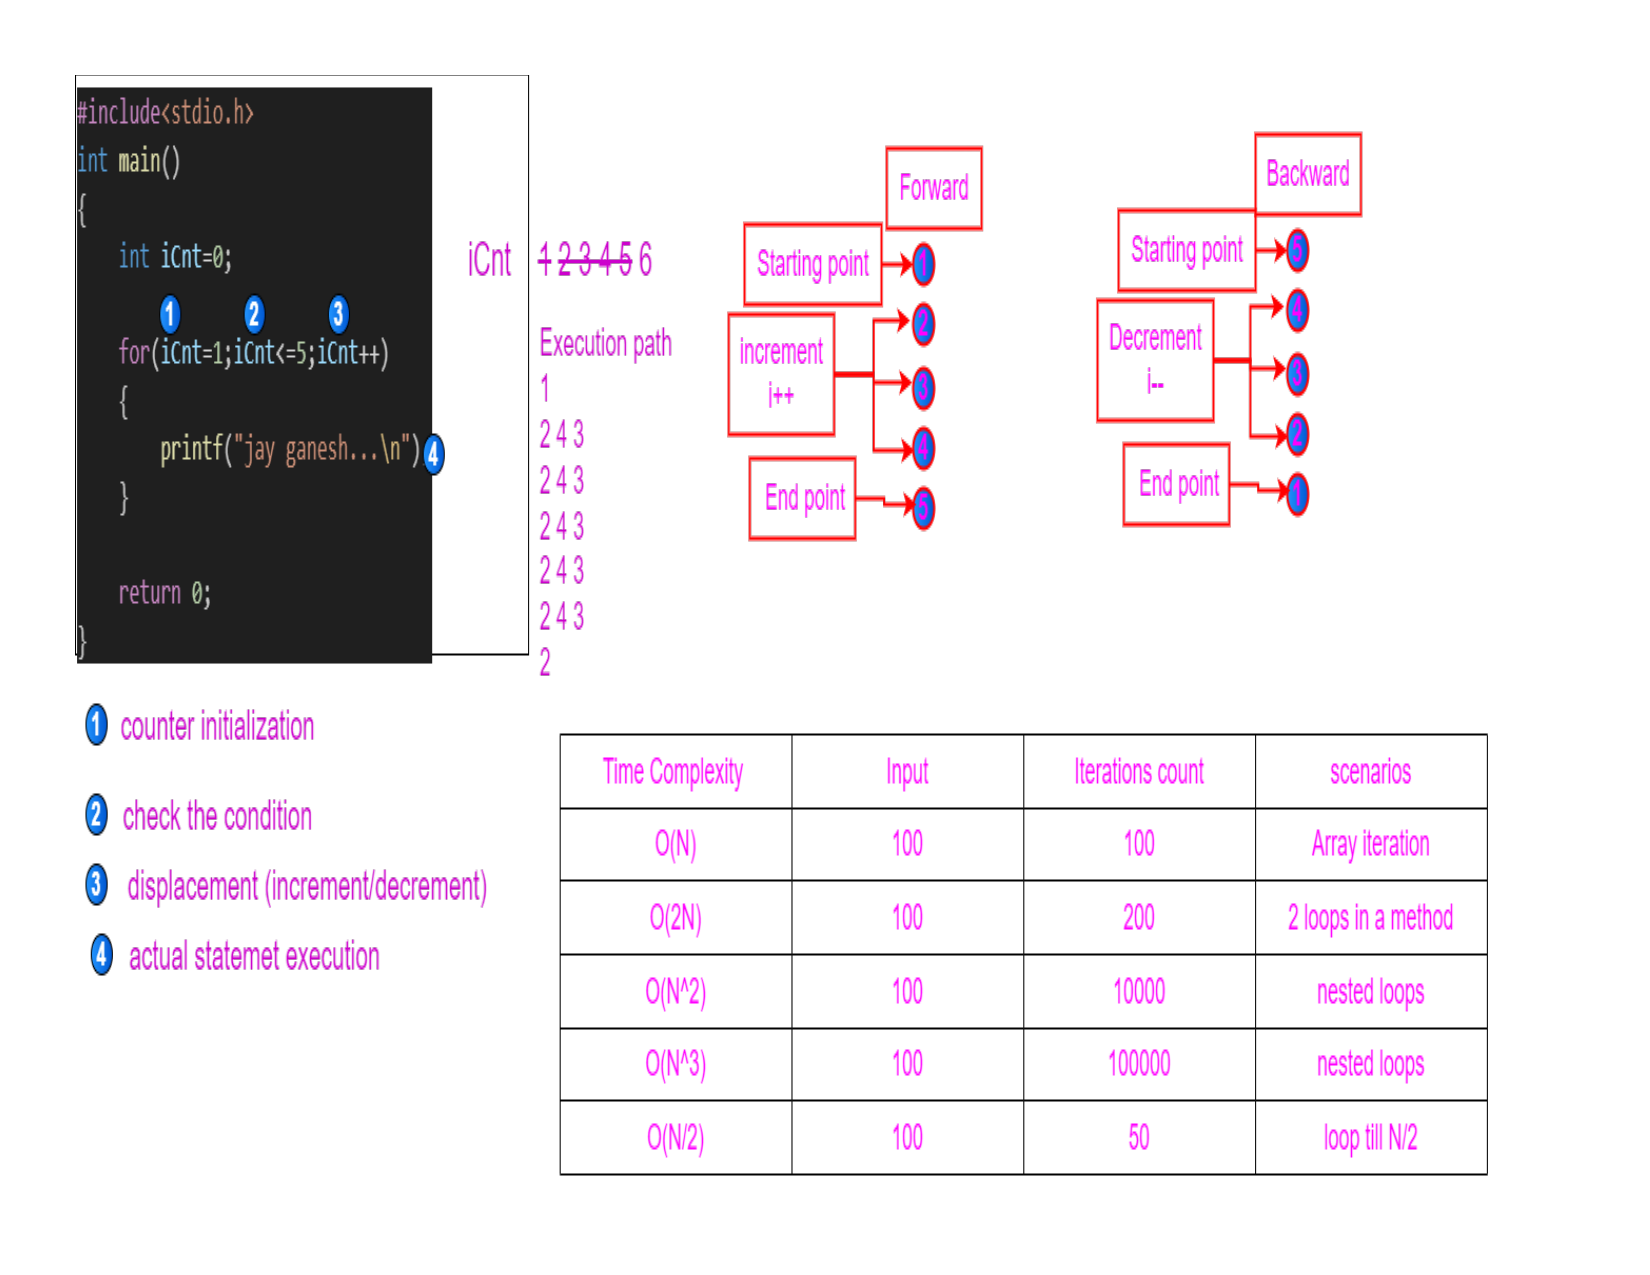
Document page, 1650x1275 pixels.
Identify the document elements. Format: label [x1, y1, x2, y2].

picture [75, 75, 1489, 1178]
